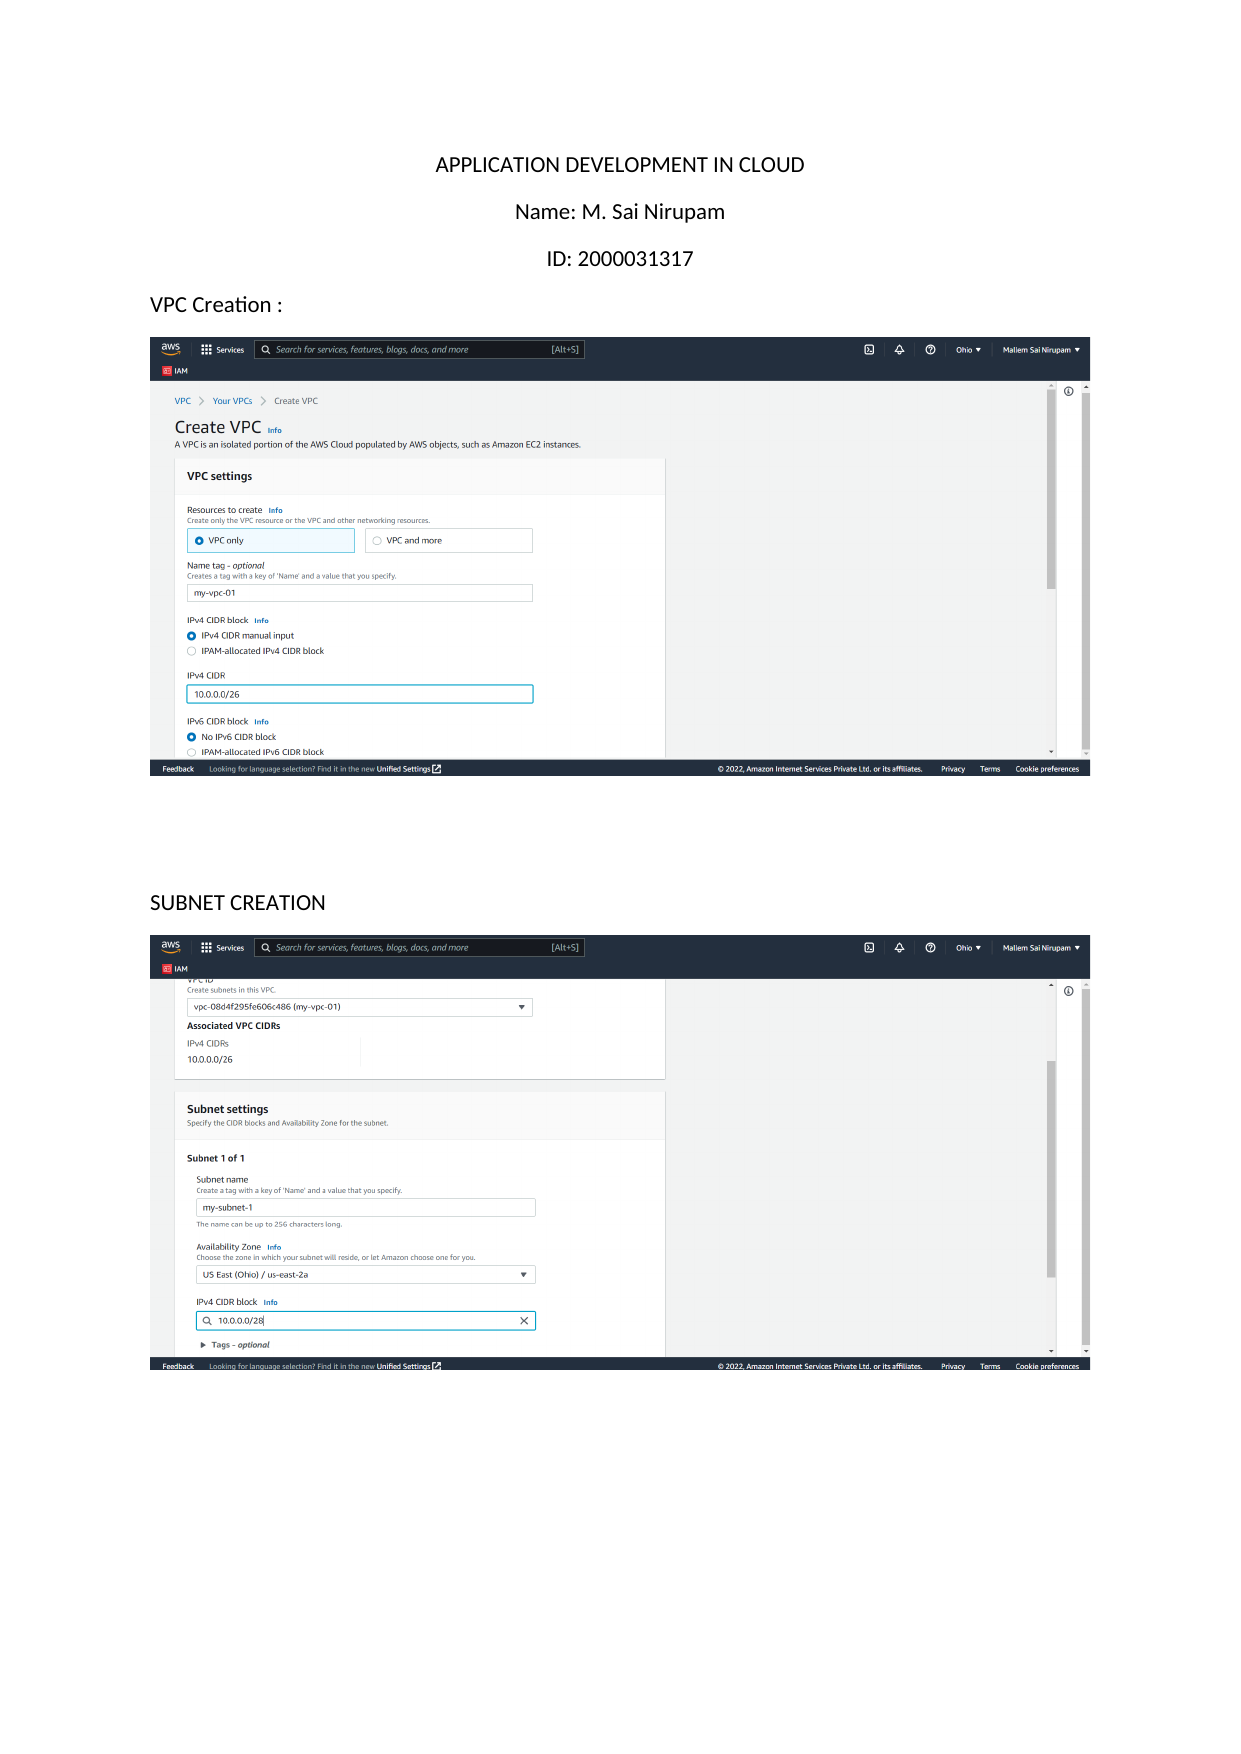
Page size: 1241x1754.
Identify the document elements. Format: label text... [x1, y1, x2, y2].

text SUBNET CREATION [150, 888, 1090, 916]
text ID: 2000031317 [150, 244, 1090, 272]
picture [150, 337, 1091, 776]
text VPC Creation : [150, 291, 1090, 319]
picture [150, 935, 1091, 1370]
text Name: M. Sai Nirupam [150, 197, 1090, 225]
text APPLICATION DEVELOPMENT IN CLOUD [150, 150, 1090, 178]
